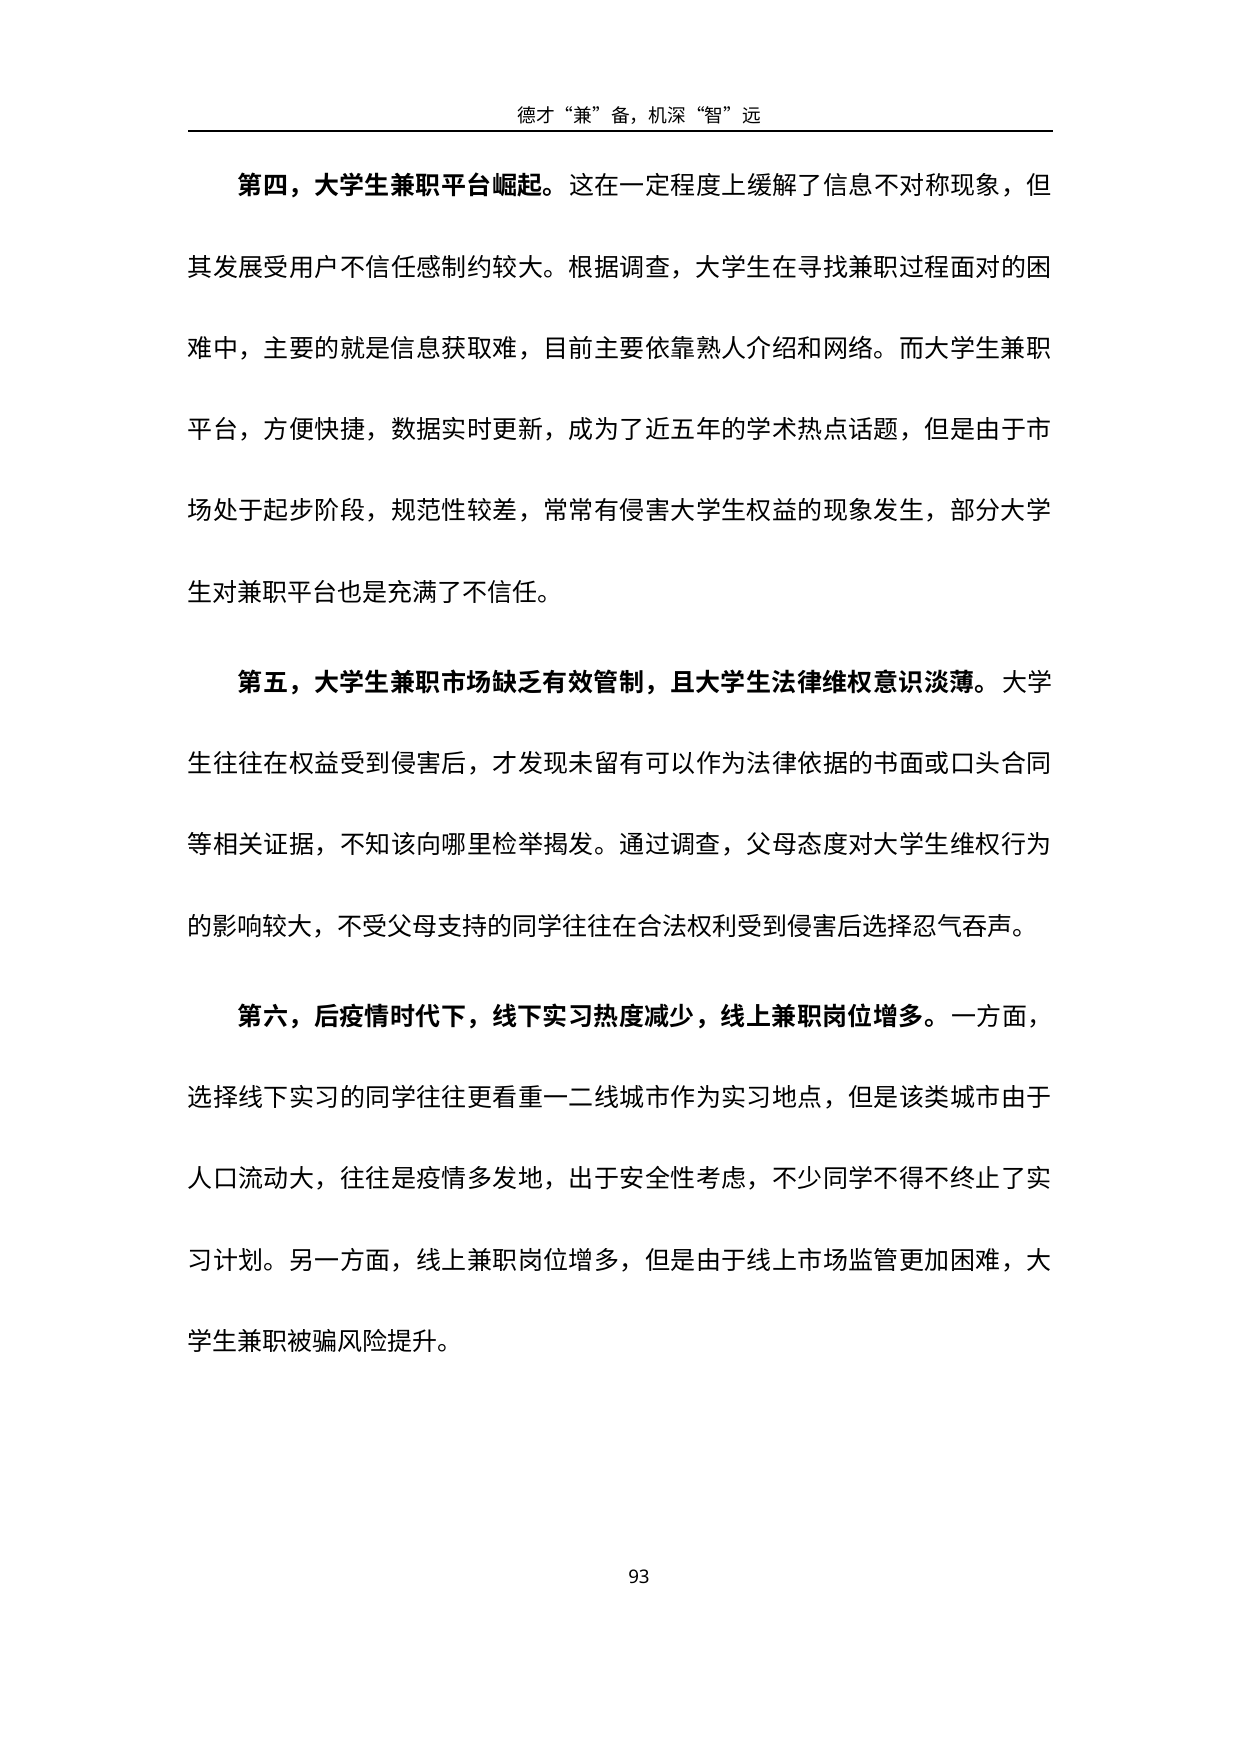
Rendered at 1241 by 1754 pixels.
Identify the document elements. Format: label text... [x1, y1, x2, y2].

text 第四，大学生兼职平台崛起。这在一定程度上缓解了信息不对称现象，但其发展受用户不信任感制约较大。根据调查，大学生在寻找兼职过程面对的困难中，主要的就是信息获取难，目前主要依靠熟人介绍和网络。而大学生兼职平台，方便快捷，数据实时更新，成为了近五年的学术热点话题，但是由于市场处于起步阶段，规范性较差，常常有侵害大学生权益的现象发生，部分大学生对兼职平台也是充满了不信任。 [187, 151, 1053, 623]
text 第五，大学生兼职市场缺乏有效管制，且大学生法律维权意识淡薄。大学生往往在权益受到侵害后，才发现未留有可以作为法律依据的书面或口头合同等相关证据，不知该向哪里检举揭发。通过调查，父母态度对大学生维权行为的影响较大，不受父母支持的同学往往在合法权利受到侵害后选择忍气吞声。 [187, 648, 1053, 957]
text 第六，后疫情时代下，线下实习热度减少，线上兼职岗位增多。一方面，选择线下实习的同学往往更看重一二线城市作为实习地点，但是该类城市由于人口流动大，往往是疫情多发地，出于安全性考虑，不少同学不得不终止了实习计划。另一方面，线上兼职岗位增多，但是由于线上市场监管更加困难，大学生兼职被骗风险提升。 [187, 982, 1053, 1372]
